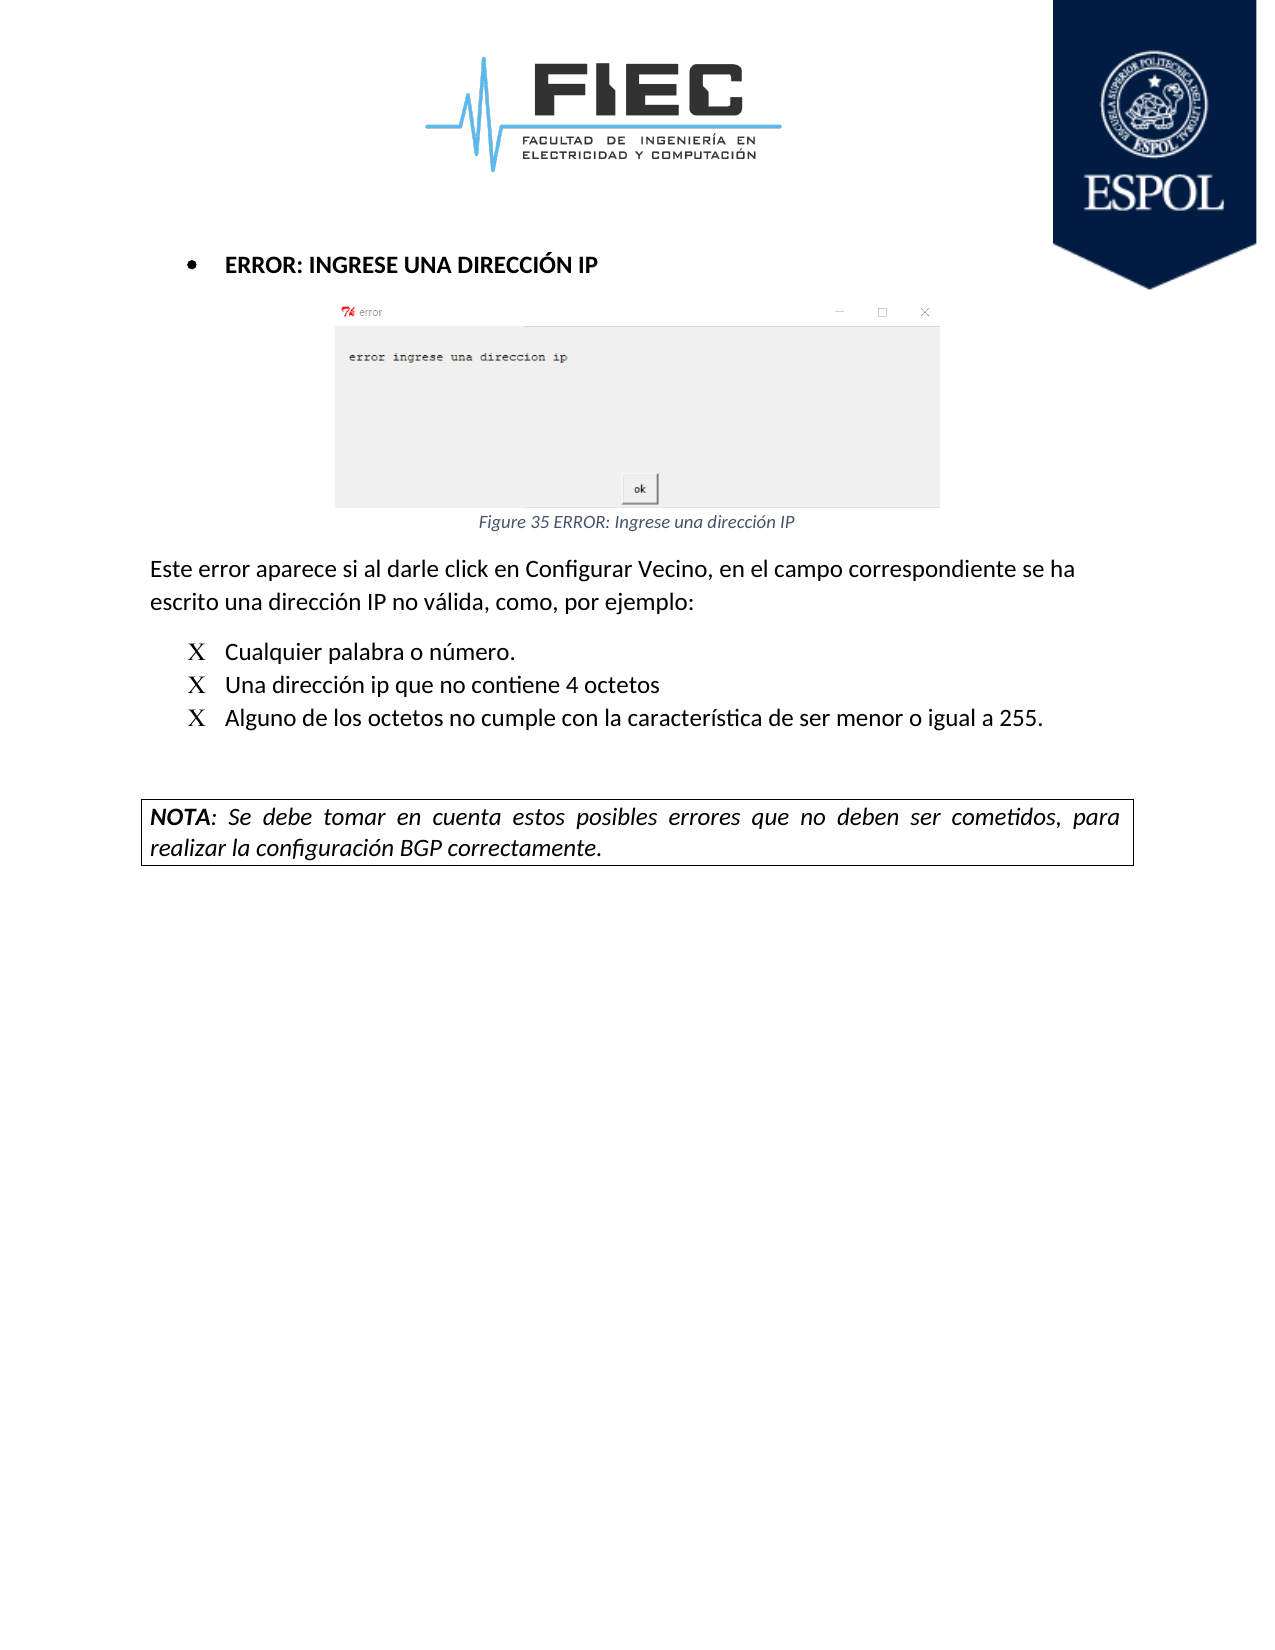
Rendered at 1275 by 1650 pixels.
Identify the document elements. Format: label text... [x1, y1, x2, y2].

list Alguno de los octetos no cumple con la característica de ser menor o igual a 255. [187, 702, 1125, 732]
text Figure 35 ERROR: Ingrese una dirección IP [150, 510, 1125, 533]
text NOTA: Se debe tomar en cuenta estos posibles errores que no deben ser cometidos, para realizar la configuración BGP correctamente. [142, 800, 1133, 865]
list ERROR: INGRESE UNA DIRECCIÓN IP [187, 249, 1125, 280]
picture [420, 43, 788, 194]
list Una dirección ip que no contiene 4 octetos [187, 669, 1125, 699]
list Cualquier palabra o número. [187, 636, 1125, 667]
picture [335, 298, 940, 508]
picture [1053, 0, 1257, 291]
text Este error aparece si al darle click en Configurar Vecino, en el campo correspondiente se ha escrito una dirección IP no válida, como, por ejemplo: [150, 554, 1125, 617]
